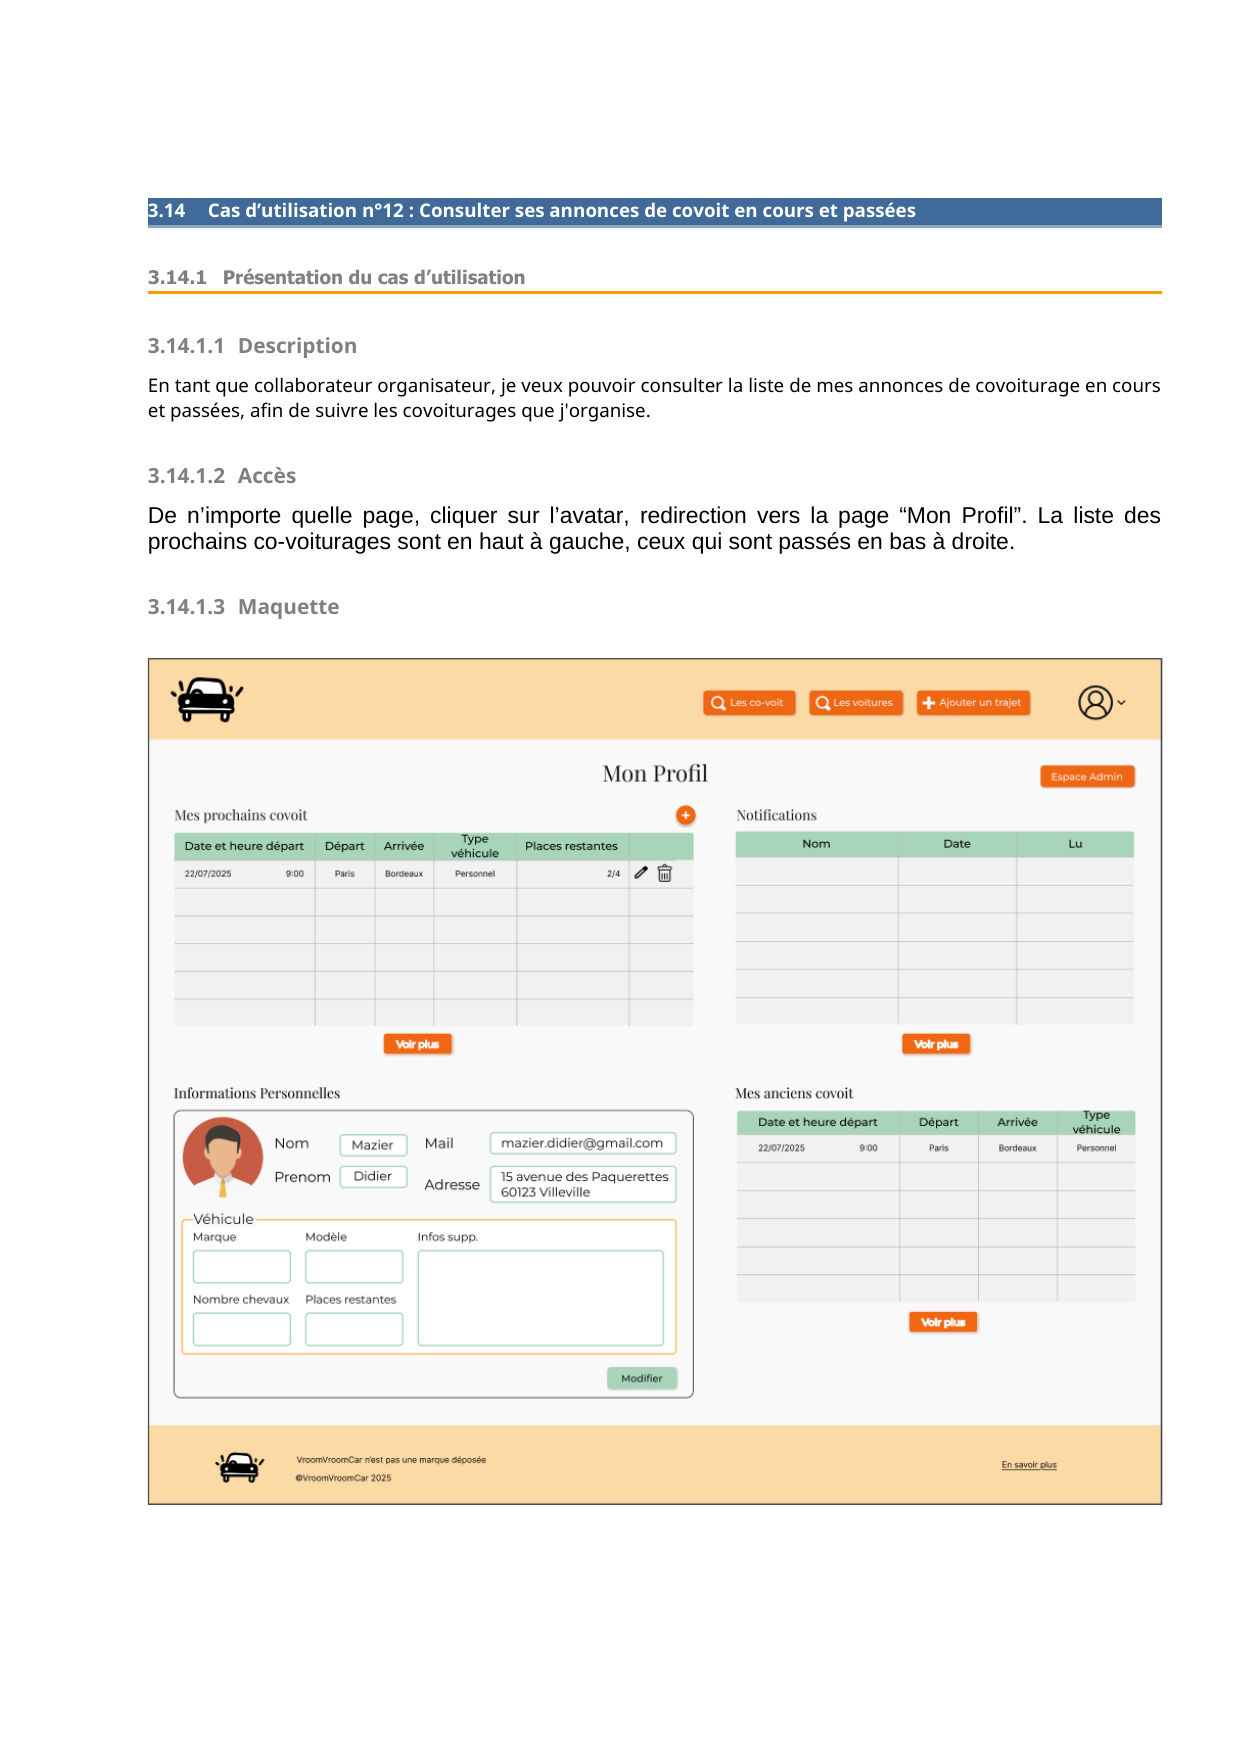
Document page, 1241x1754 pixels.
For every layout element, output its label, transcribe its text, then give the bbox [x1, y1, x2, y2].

subtitle Présentation du cas d’utilisation [148, 266, 1162, 291]
subtitle Cas d’utilisation n°12 : Consulter ses annonces de covoit en cours et passées [148, 198, 1162, 225]
subtitle Maquette [148, 592, 1162, 620]
picture [147, 658, 1163, 1505]
text De n’importe quelle page, cliquer sur l’avatar, redirection vers la page “Mon Profil”. La liste des prochains co-voiturages sont en haut à gauche, ceux qui sont passés en bas à droite. [148, 502, 1162, 554]
subtitle Accès [148, 461, 1162, 489]
text En tant que collaborateur organisateur, je veux pouvoir consulter la liste de mes annonces de covoiturage en cours et passées, afin de suivre les covoiturages que j'organise. [148, 372, 1162, 423]
subtitle Description [148, 331, 1162, 360]
